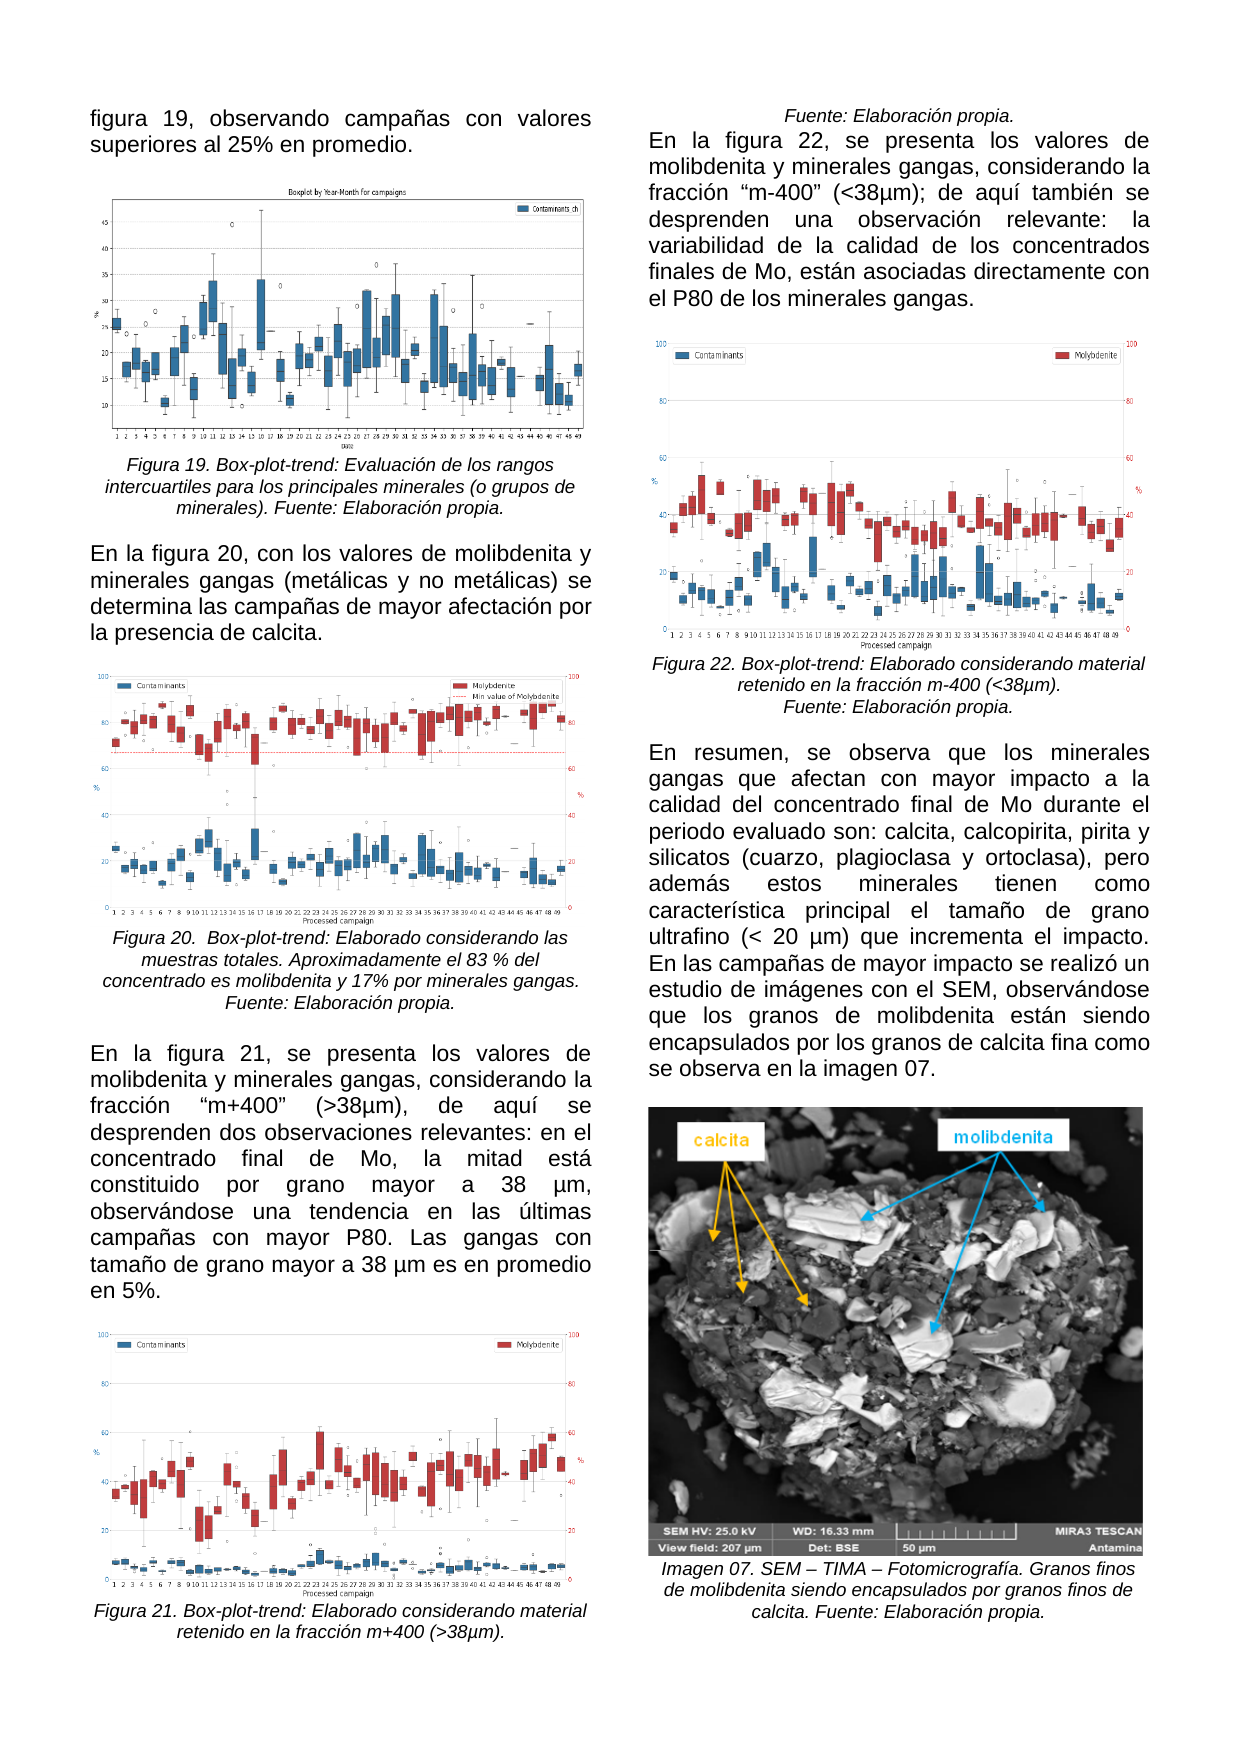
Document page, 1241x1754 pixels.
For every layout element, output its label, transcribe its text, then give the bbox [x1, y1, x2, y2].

picture [90, 184, 585, 454]
picture [90, 1329, 585, 1600]
text Figura 22. Box-plot-trend: Elaborado considerando material retenido en la fracción m-400 (<38µm). [648, 652, 1150, 696]
text Figura 20. Box-plot-trend: Elaborado considerando las muestras totales. Aproximadamente el 83 % del concentrado es molibdenita y 17% por minerales gangas. [90, 927, 592, 992]
picture [648, 1107, 1144, 1558]
text En la figura 20, con los valores de molibdenita y minerales gangas (metálicas y no metálicas) se determina las campañas de mayor afectación por la presencia de calcita. [90, 540, 592, 646]
picture [648, 337, 1144, 653]
picture [90, 672, 585, 927]
text Imagen 07. SEM – TIMA – Fotomicrografía. Granos finos de molibdenita siendo encapsulados por granos finos de calcita. Fuente: Elaboración propia. [648, 1558, 1150, 1622]
text Figura 21. Box-plot-trend: Elaborado considerando material retenido en la fracción m+400 (>38µm). [90, 1599, 592, 1643]
text Fuente: Elaboración propia. [90, 992, 592, 1013]
text En la figura 22, se presenta los valores de molibdenita y minerales gangas, considerando la fracción “m-400” (<38µm); de aquí también se desprenden una observación relevante: la variabilidad de la calidad de los concentrados finales de Mo, están asociadas directamente con el P80 de los minerales gangas. [648, 127, 1150, 311]
text Fuente: Elaboración propia. [648, 105, 1150, 127]
text Figura 19. Box-plot-trend: Evaluación de los rangos intercuartiles para los principales minerales (o grupos de minerales). Fuente: Elaboración propia. [90, 454, 592, 519]
text Fuente: Elaboración propia. [648, 696, 1150, 717]
text En resumen, se observa que los minerales gangas que afectan con mayor impacto a la calidad del concentrado final de Mo durante el periodo evaluado son: calcita, calcopirita, pirita y silicatos (cuarzo, plagioclasa y ortoclasa), pero además estos minerales tienen como característica principal el tamaño de grano ultrafino (< 20 µm) que incrementa el impacto. En las campañas de mayor impacto se realizó un estudio de imágenes con el SEM, observándose que los granos de molibdenita están siendo encapsulados por los granos de calcita fina como se observa en la imagen 07. [648, 739, 1150, 1081]
text En la figura 21, se presenta los valores de molibdenita y minerales gangas, considerando la fracción “m+400” (>38µm), de aquí se desprenden dos observaciones relevantes: en el concentrado final de Mo, la mitad está constituido por grano mayor a 38 µm, observándose una tendencia en las últimas campañas con mayor P80. Las gangas con tamaño de grano mayor a 38 µm es en promedio en 5%. [90, 1040, 592, 1303]
